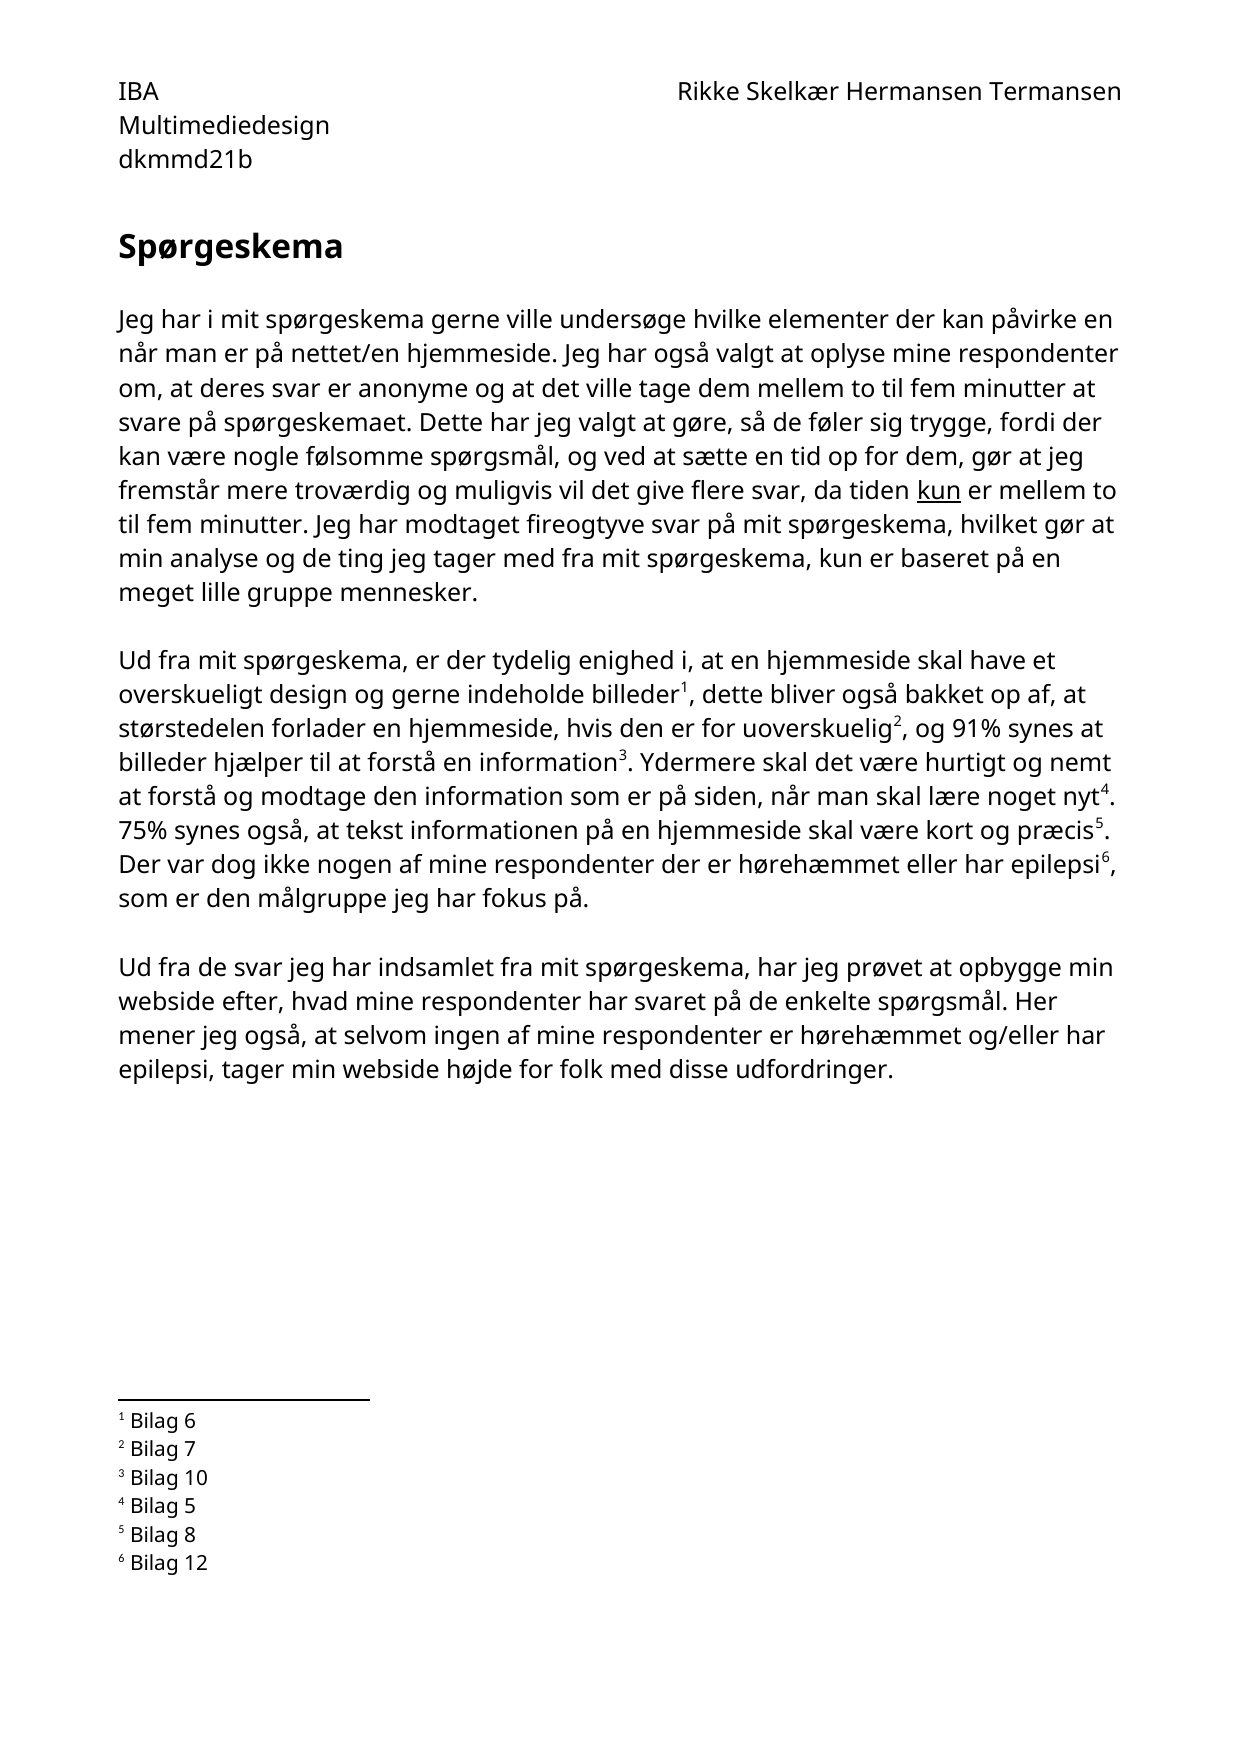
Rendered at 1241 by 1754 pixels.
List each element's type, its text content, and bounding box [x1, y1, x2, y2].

text Spørgeskema [118, 223, 1122, 268]
text Ud fra de svar jeg har indsamlet fra mit spørgeskema, har jeg prøvet at opbygge min webside efter, hvad mine respondenter har svaret på de enkelte spørgsmål. Her mener jeg også, at selvom ingen af mine respondenter er hørehæmmet og/eller har epilepsi, tager min webside højde for folk med disse udfordringer. [118, 949, 1122, 1086]
text Jeg har i mit spørgeskema gerne ville undersøge hvilke elementer der kan påvirke en når man er på nettet/en hjemmeside. Jeg har også valgt at oplyse mine respondenter om, at deres svar er anonyme og at det ville tage dem mellem to til fem minutter at svare på spørgeskemaet. Dette har jeg valgt at gøre, så de føler sig trygge, fordi der kan være nogle følsomme spørgsmål, og ved at sætte en tid op for dem, gør at jeg fremstår mere troværdig og muligvis vil det give flere svar, da tiden kun er mellem to til fem minutter. Jeg har modtaget fireogtyve svar på mit spørgeskema, hvilket gør at min analyse og de ting jeg tager med fra mit spørgeskema, kun er baseret på en meget lille gruppe mennesker. [118, 302, 1122, 609]
text Ud fra mit spørgeskema, er der tydelig enighed i, at en hjemmeside skal have et overskueligt design og gerne indeholde billeder, dette bliver også bakket op af, at størstedelen forlader en hjemmeside, hvis den er for uoverskuelig, og 91% synes at billeder hjælper til at forstå en information. Ydermere skal det være hurtigt og nemt at forstå og modtage den information som er på siden, når man skal lære noget nyt. 75% synes også, at tekst informationen på en hjemmeside skal være kort og præcis. Der var dog ikke nogen af mine respondenter der er hørehæmmet eller har epilepsi, som er den målgruppe jeg har fokus på. [118, 643, 1122, 915]
